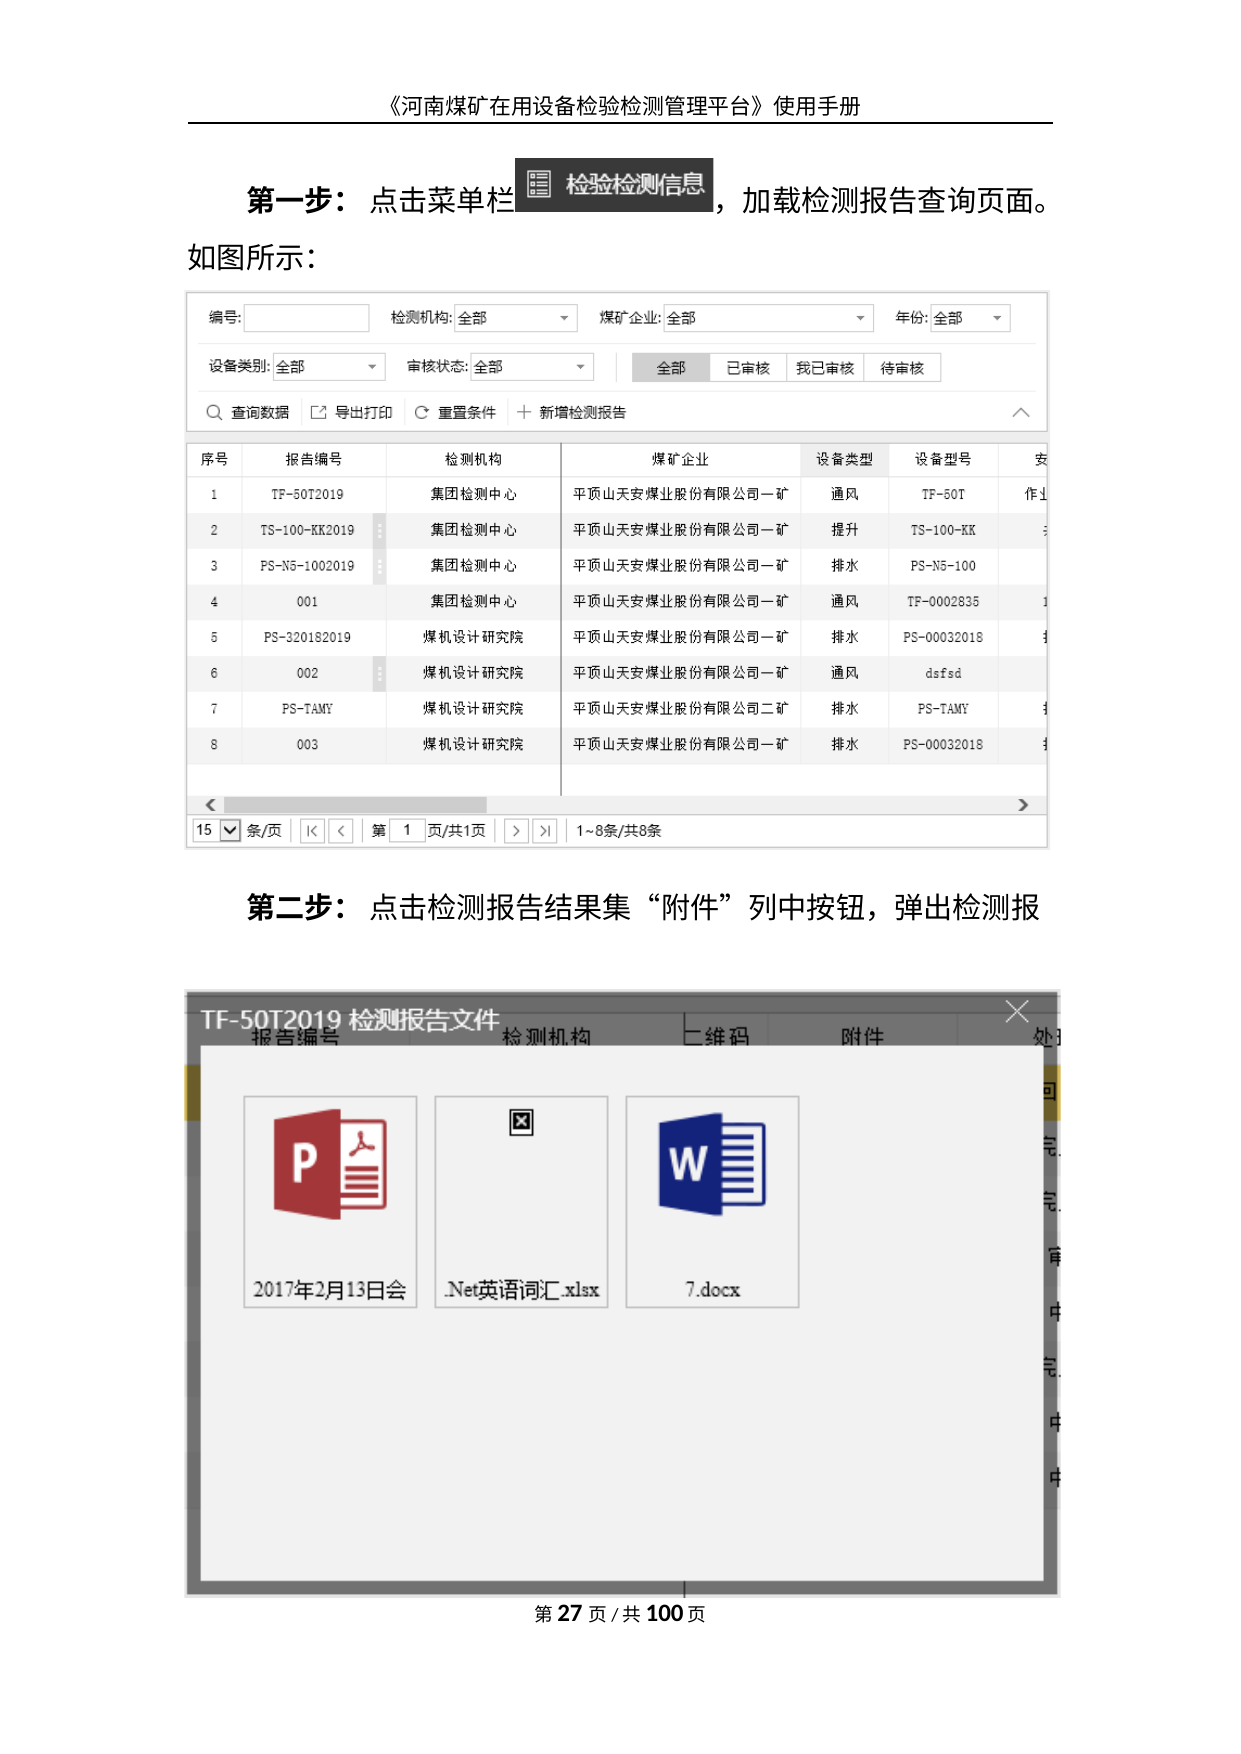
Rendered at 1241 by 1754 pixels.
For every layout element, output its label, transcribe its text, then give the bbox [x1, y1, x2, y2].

picture [515, 158, 714, 212]
picture [184, 989, 1061, 1598]
picture [184, 290, 1050, 850]
list 点击菜单栏，加载检测报告查询页面。如图所示： [187, 158, 1053, 288]
